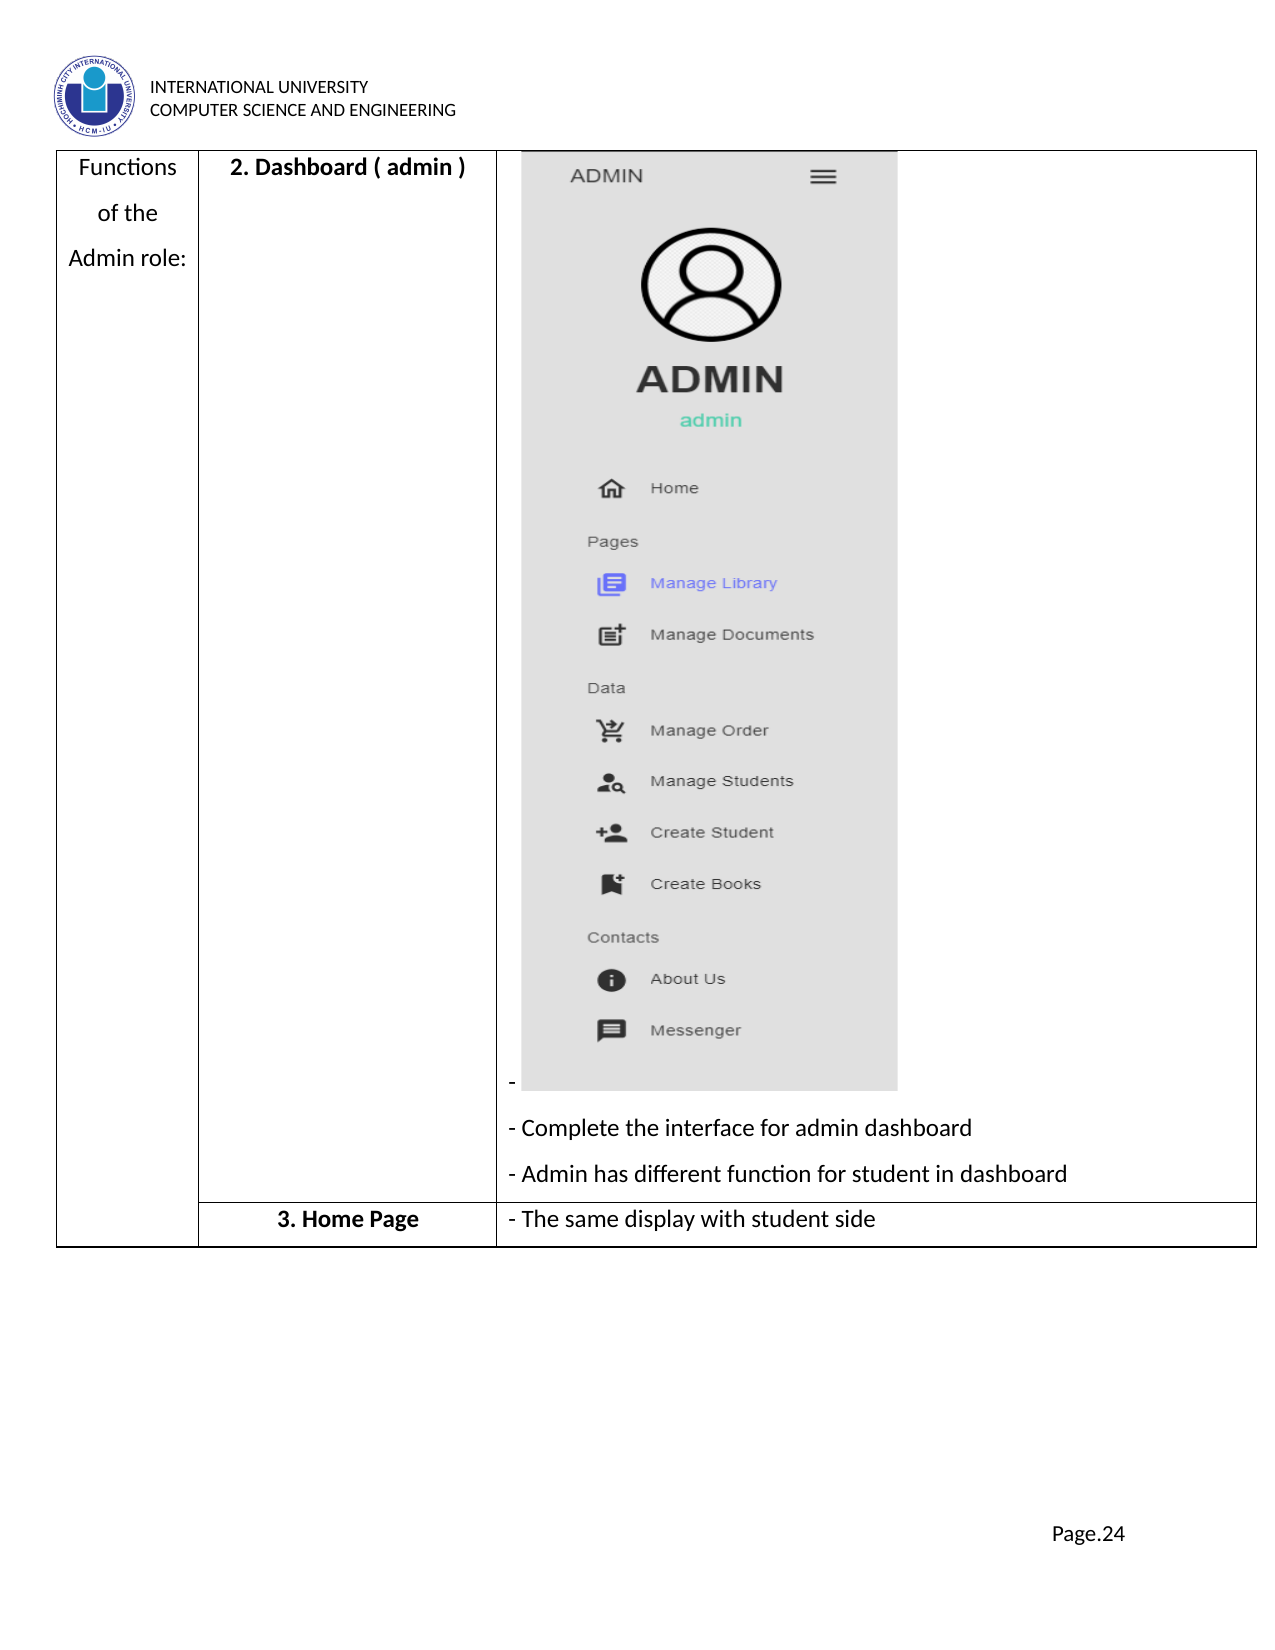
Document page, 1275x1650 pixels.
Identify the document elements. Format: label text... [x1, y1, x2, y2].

table_cell - The same display with student side [497, 1203, 1256, 1246]
picture [51, 53, 137, 140]
table_cell 3. Home Page [199, 1203, 496, 1246]
table_cell Page and Functions of the Admin role: [57, 151, 198, 1246]
table_cell - - Complete the interface for admin dashboard - Admin has different function for student in dashboard [497, 151, 1256, 1202]
table_cell 2. Dashboard ( admin ) [199, 151, 496, 1202]
picture [521, 151, 898, 1091]
